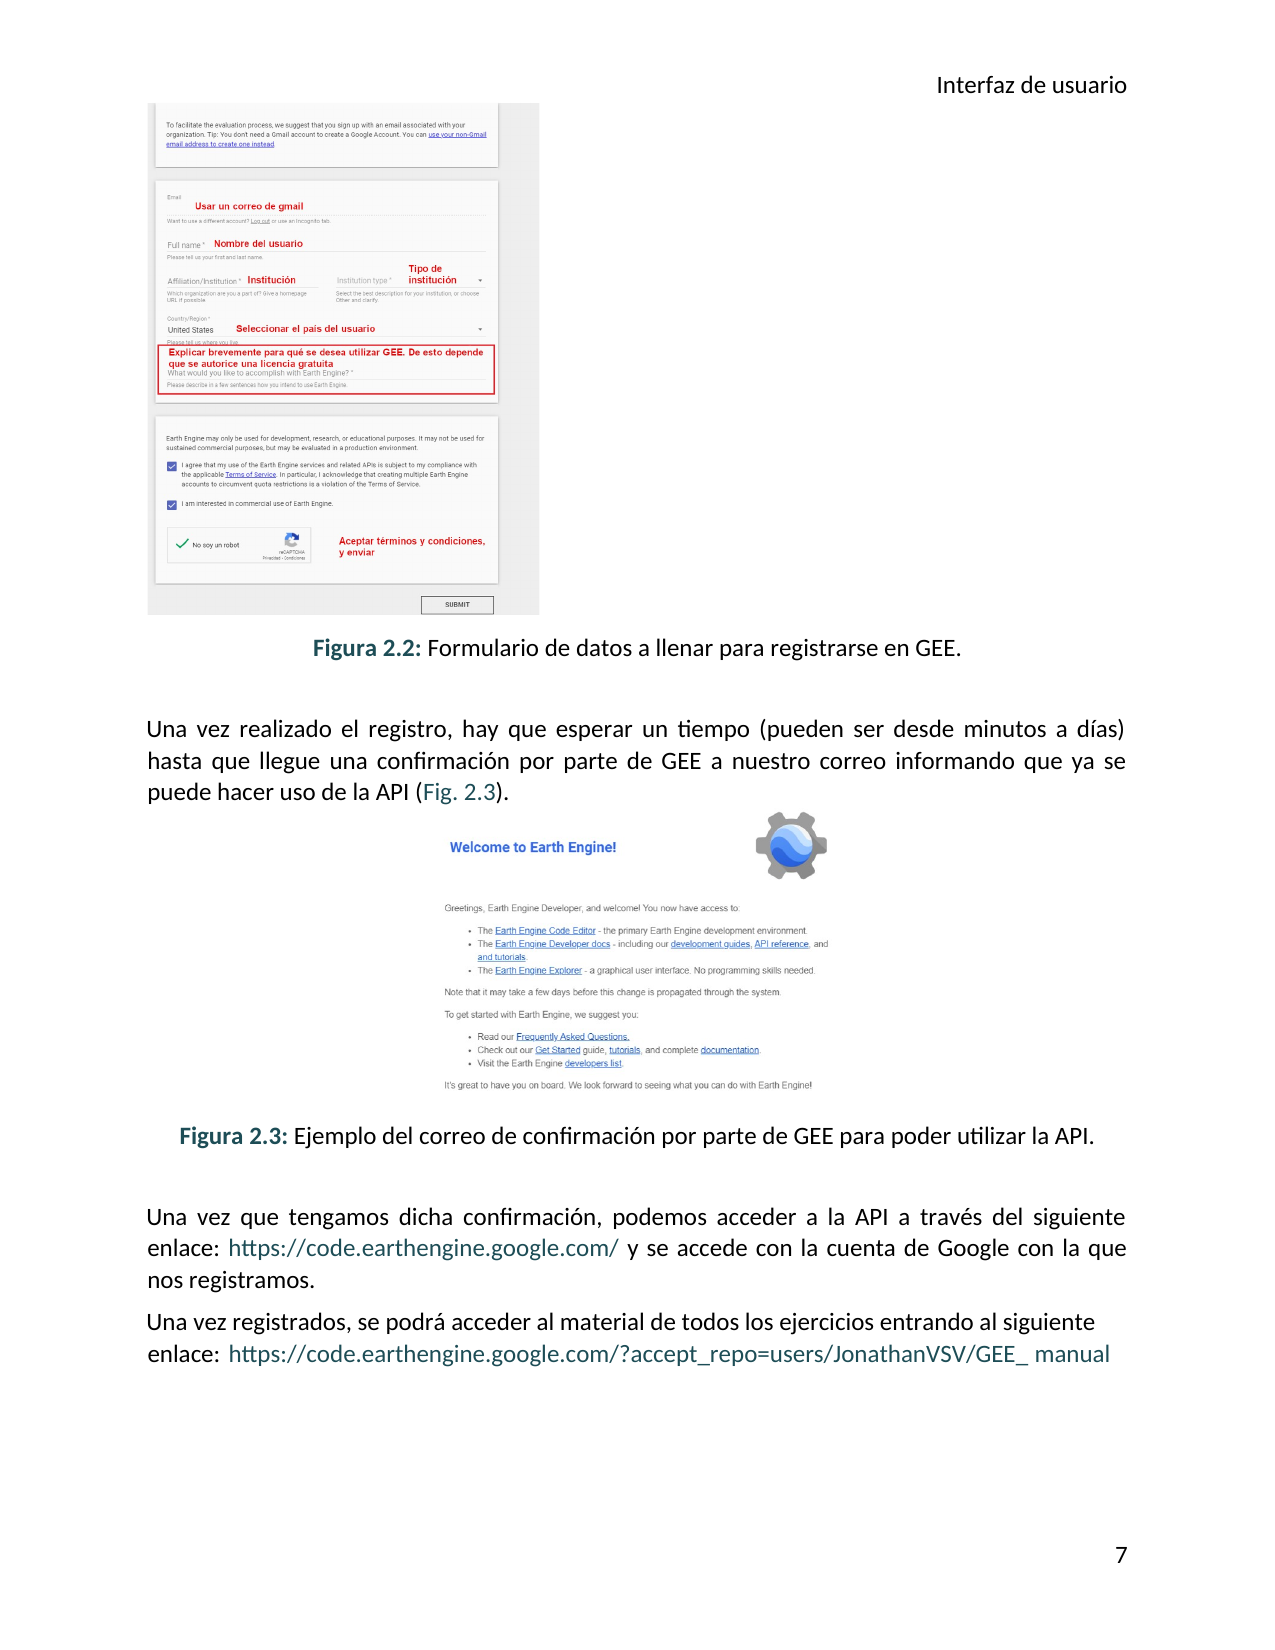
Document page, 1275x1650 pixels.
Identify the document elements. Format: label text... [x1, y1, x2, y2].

text Una vez registrados, se podrá acceder al material de todos los ejercicios entrando al siguiente enlace: https://code.earthengine.google.com/?accept_repo=users/JonathanVSV/GEE_ manual [146, 1307, 1127, 1368]
picture [441, 808, 834, 1103]
text Una vez que tengamos dicha confirmación, podemos acceder a la API a través del siguiente enlace: https://code.earthengine.google.com/ y se accede con la cuenta de Google con la que nos registramos. [146, 1201, 1127, 1294]
text Una vez realizado el registro, hay que esperar un tiempo (pueden ser desde minutos a días) hasta que llegue una confirmación por parte de GEE a nuestro correo informando que ya se puede hacer uso de la API (Fig. 2.3). [146, 714, 1127, 807]
picture [147, 102, 540, 615]
text Figura 2.2: Formulario de datos a llenar para registrarse en GEE. [148, 633, 1127, 663]
text Figura 2.3: Ejemplo del correo de confirmación por parte de GEE para poder utilizar la API. [148, 1120, 1127, 1151]
